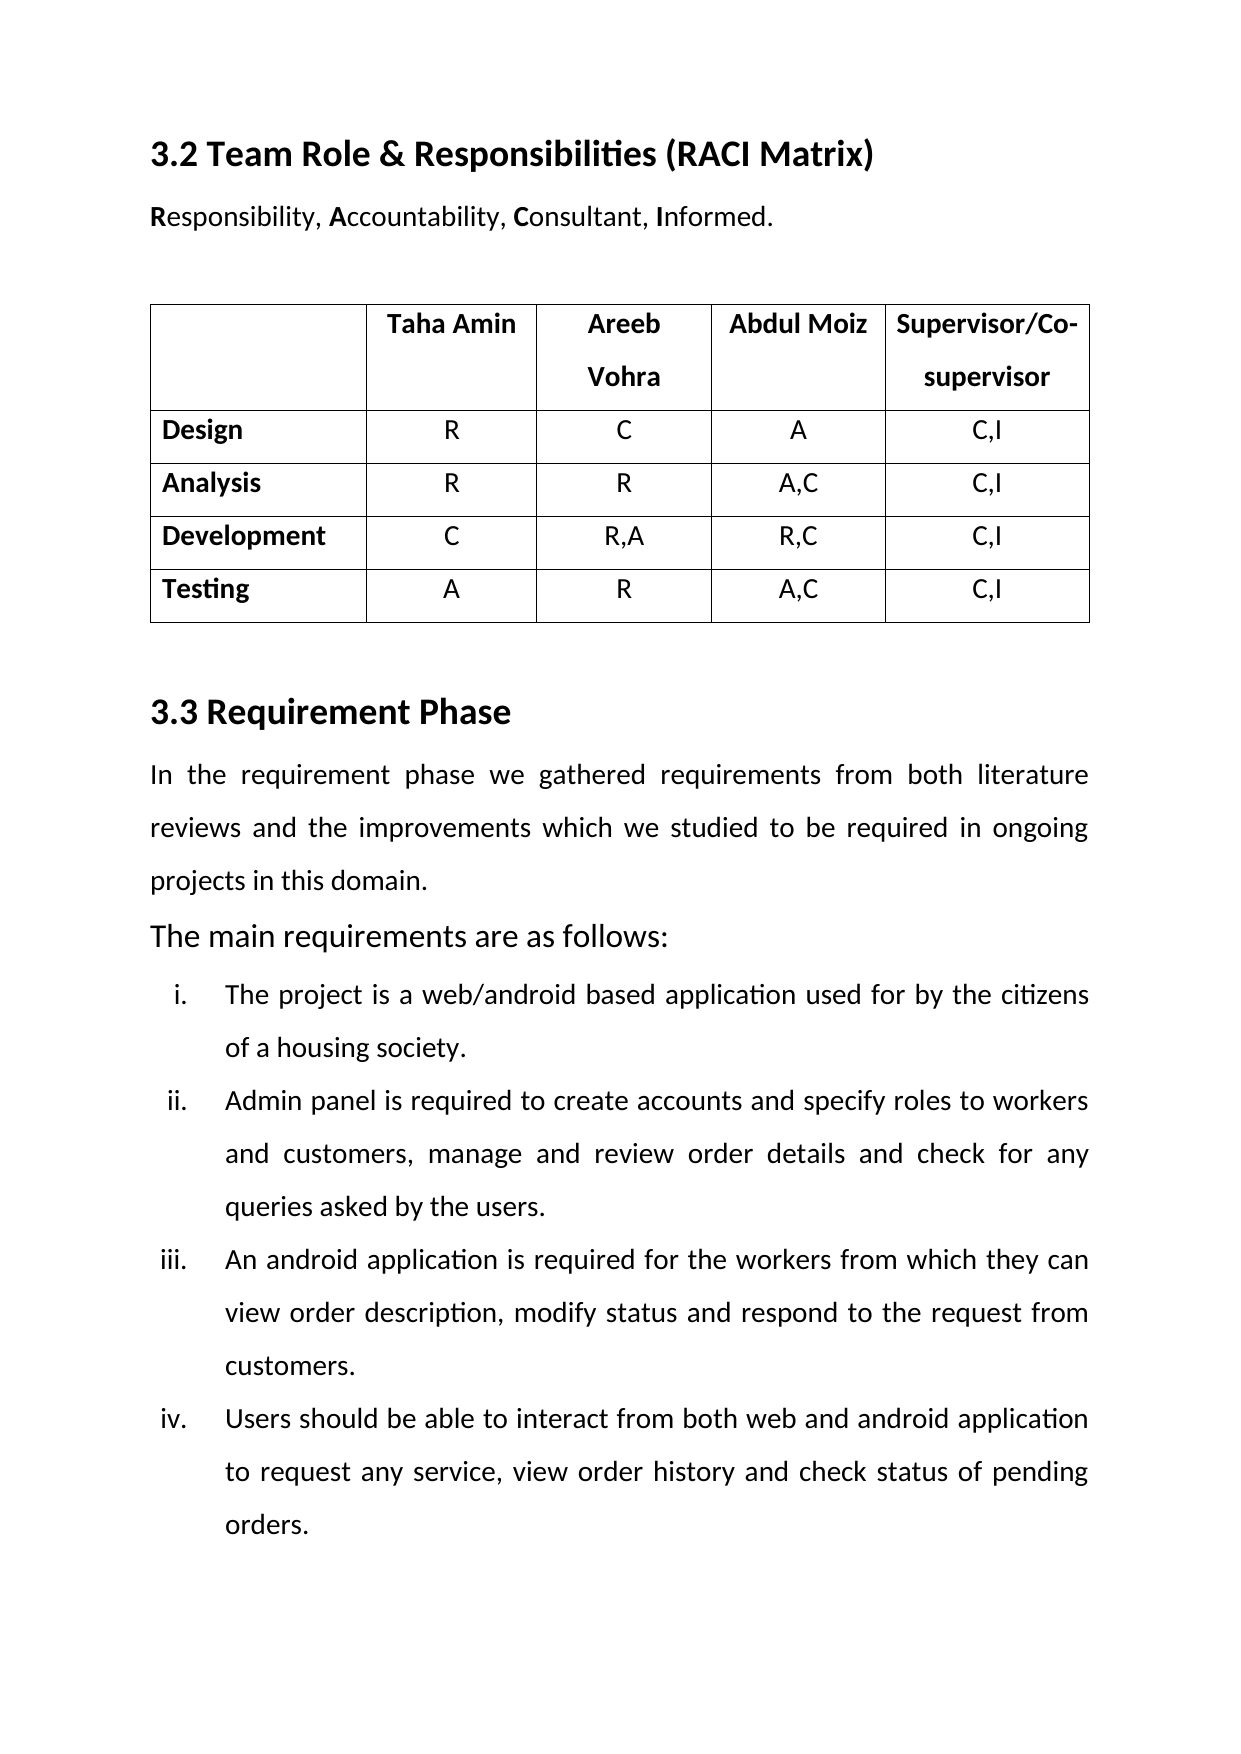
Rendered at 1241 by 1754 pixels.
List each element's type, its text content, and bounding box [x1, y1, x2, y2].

list The project is a web/android based application used for by the citizens of a housing society. [187, 976, 1090, 1065]
table_cell R [537, 570, 711, 622]
table_cell Development [151, 517, 366, 569]
table_cell R,A [537, 517, 711, 569]
table_cell R [537, 464, 711, 516]
table_cell A,C [712, 570, 885, 622]
table_cell C,I [886, 411, 1089, 463]
table_cell C,I [886, 570, 1089, 622]
table_cell R [367, 464, 536, 516]
table_header Taha Amin [367, 305, 536, 410]
table_cell Testing [151, 570, 366, 622]
table_cell C [537, 411, 711, 463]
table_cell Design [151, 411, 366, 463]
table_cell C,I [886, 517, 1089, 569]
table_header Abdul Moiz [712, 305, 885, 410]
table_header [151, 305, 366, 410]
table_cell Analysis [151, 464, 366, 516]
table_cell A,C [712, 464, 885, 516]
table_cell A [712, 411, 885, 463]
text In the requirement phase we gathered requirements from both literature reviews and the improvements which we studied to be required in ongoing projects in this domain. [150, 756, 1090, 898]
text The main requirements are as follows: [150, 915, 1090, 956]
list An android application is required for the workers from which they can view order description, modify status and respond to the request from customers. [187, 1241, 1090, 1383]
table_cell C [367, 517, 536, 569]
subtitle 3.2 Team Role & Responsibilities (RACI Matrix) [150, 130, 1090, 176]
table_cell R [367, 411, 536, 463]
list Admin panel is required to create accounts and specify roles to workers and customers, manage and review order details and check for any queries asked by the users. [187, 1082, 1090, 1224]
subtitle 3.3 Requirement Phase [150, 688, 1090, 734]
table_header Areeb Vohra [537, 305, 711, 410]
text Responsibility, Accountability, Consultant, Informed. [150, 198, 1090, 234]
table_cell A [367, 570, 536, 622]
list Users should be able to interact from both web and android application to request any service, view order history and check status of pending orders. [187, 1400, 1090, 1542]
table_cell C,I [886, 464, 1089, 516]
table_cell R,C [712, 517, 885, 569]
table_header Supervisor/Co-supervisor [886, 305, 1089, 410]
